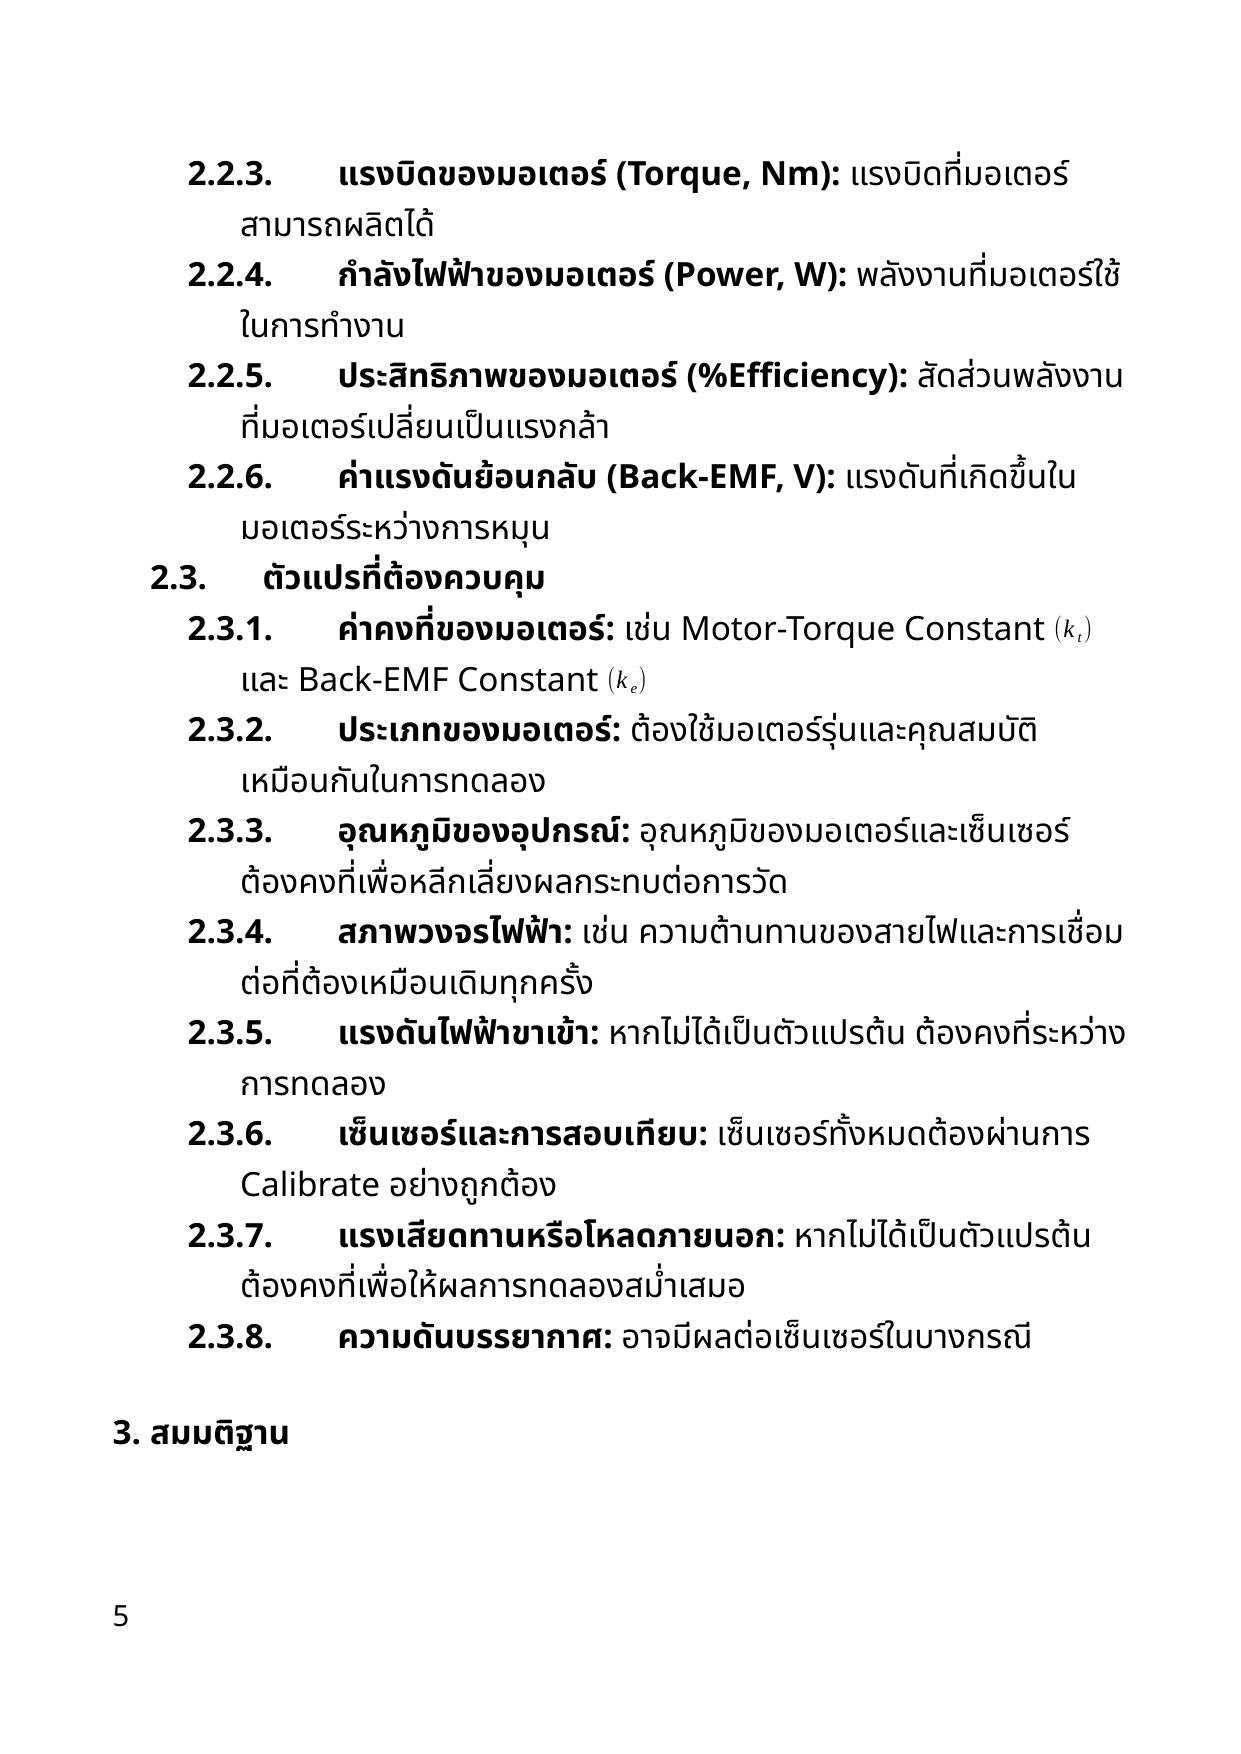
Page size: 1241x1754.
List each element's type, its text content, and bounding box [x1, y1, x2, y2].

list ค่าคงที่ของมอเตอร์: เช่น Motor-Torque Constant และ Back-EMF Constant [187, 605, 1128, 706]
list ประเภทของมอเตอร์: ต้องใช้มอเตอร์รุ่นและคุณสมบัติเหมือนกันในการทดลอง [187, 706, 1128, 807]
list ความดันบรรยากาศ: อาจมีผลต่อเซ็นเซอร์ในบางกรณี [187, 1312, 1128, 1363]
list แรงดันไฟฟ้าขาเข้า: หากไม่ได้เป็นตัวแปรต้น ต้องคงที่ระหว่างการทดลอง [187, 1009, 1128, 1110]
list ค่าแรงดันย้อนกลับ (Back-EMF, V): แรงดันที่เกิดขึ้นในมอเตอร์ระหว่างการหมุน [187, 453, 1128, 554]
list แรงบิดของมอเตอร์ (Torque, Nm): แรงบิดที่มอเตอร์สามารถผลิตได้ [187, 150, 1128, 251]
list ตัวแปรที่ต้องควบคุม [150, 554, 1128, 605]
list กำลังไฟฟ้าของมอเตอร์ (Power, W): พลังงานที่มอเตอร์ใช้ในการทำงาน [187, 251, 1128, 352]
list ประสิทธิภาพของมอเตอร์ (%Efficiency): สัดส่วนพลังงานที่มอเตอร์เปลี่ยนเป็นแรงกล้า [187, 352, 1128, 453]
list เซ็นเซอร์และการสอบเทียบ: เซ็นเซอร์ทั้งหมดต้องผ่านการ Calibrate อย่างถูกต้อง [187, 1110, 1128, 1211]
list สมมติฐาน [112, 1408, 1128, 1459]
list สภาพวงจรไฟฟ้า: เช่น ความต้านทานของสายไฟและการเชื่อมต่อที่ต้องเหมือนเดิมทุกครั้ง [187, 908, 1128, 1009]
list แรงเสียดทานหรือโหลดภายนอก: หากไม่ได้เป็นตัวแปรต้น ต้องคงที่เพื่อให้ผลการทดลองสม่ำเสมอ [187, 1211, 1128, 1312]
list อุณหภูมิของอุปกรณ์: อุณหภูมิของมอเตอร์และเซ็นเซอร์ต้องคงที่เพื่อหลีกเลี่ยงผลกระทบต่อการวัด [187, 807, 1128, 908]
